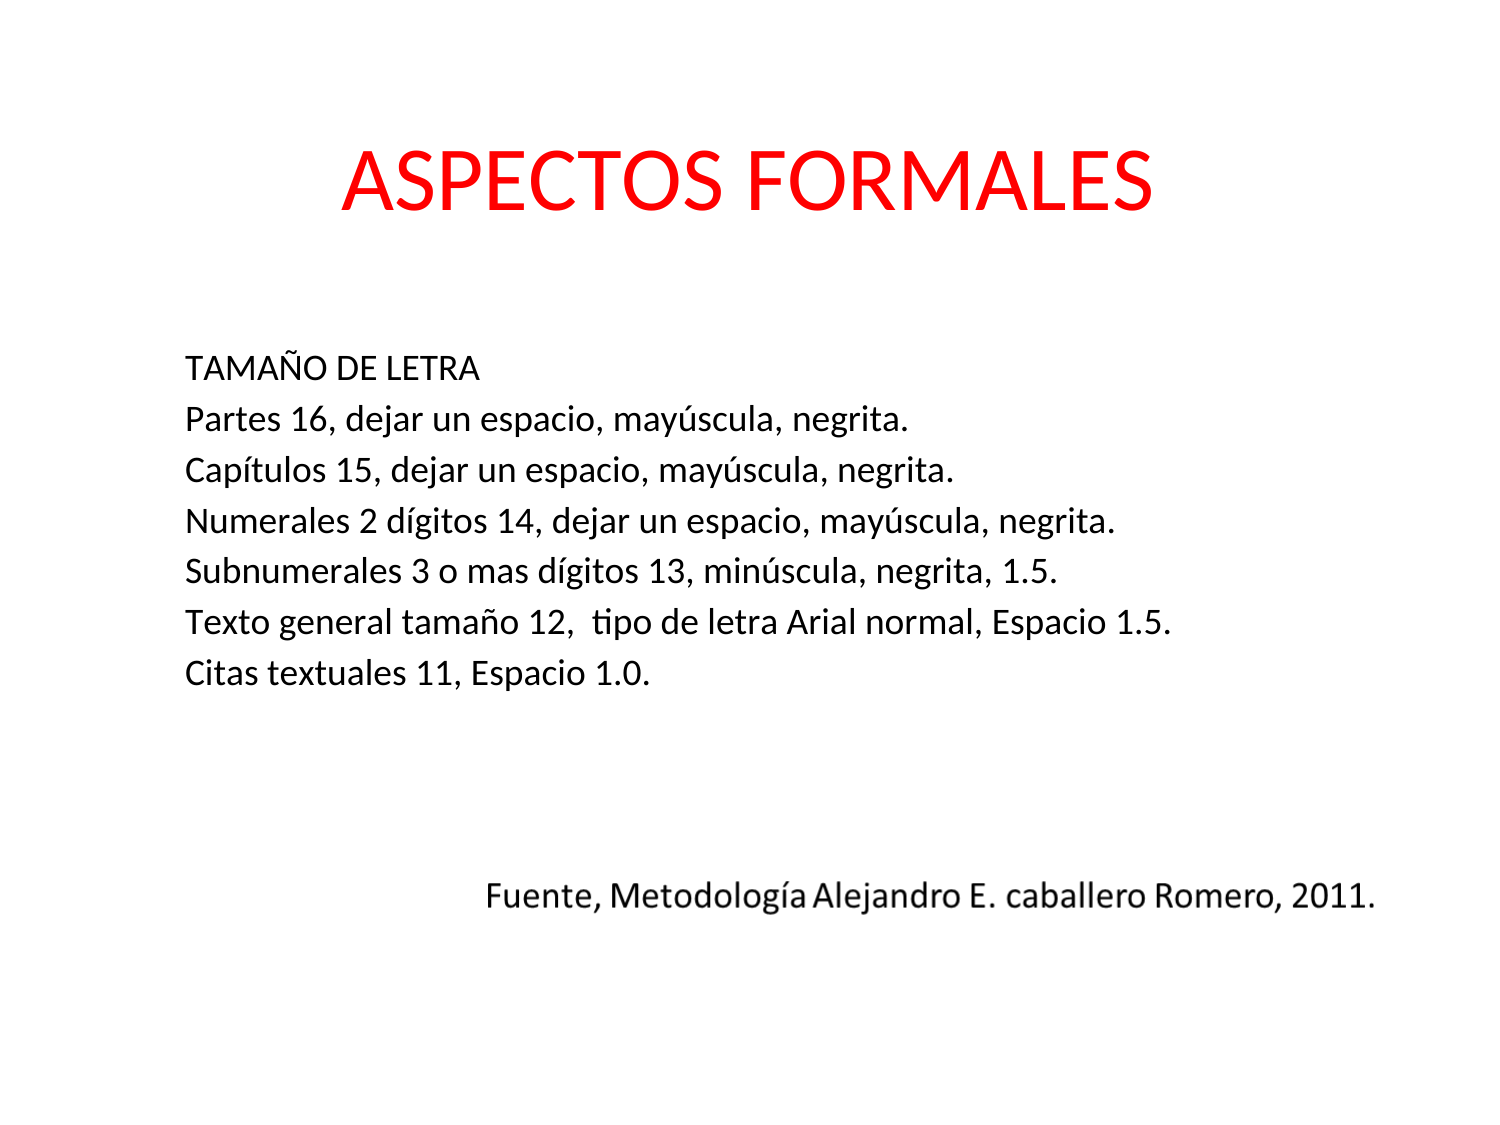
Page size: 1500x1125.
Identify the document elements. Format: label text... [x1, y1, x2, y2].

picture [461, 859, 1400, 941]
text Texto general tamaño 12, tipo de letra Arial normal, Espacio 1.5. [185, 598, 1186, 644]
subtitle ASPECTOS FORMALES [62, 122, 1155, 234]
text Citas textuales 11, Espacio 1.0. [185, 649, 1186, 694]
text Partes 16, dejar un espacio, mayúscula, negrita. [185, 395, 1186, 441]
text Numerales 2 dígitos 14, dejar un espacio, mayúscula, negrita. [185, 497, 1186, 542]
text TAMAÑO DE LETRA [185, 344, 1186, 390]
text Capítulos 15, dejar un espacio, mayúscula, negrita. [185, 446, 1186, 492]
text Subnumerales 3 o mas dígitos 13, minúscula, negrita, 1.5. [185, 547, 1186, 593]
